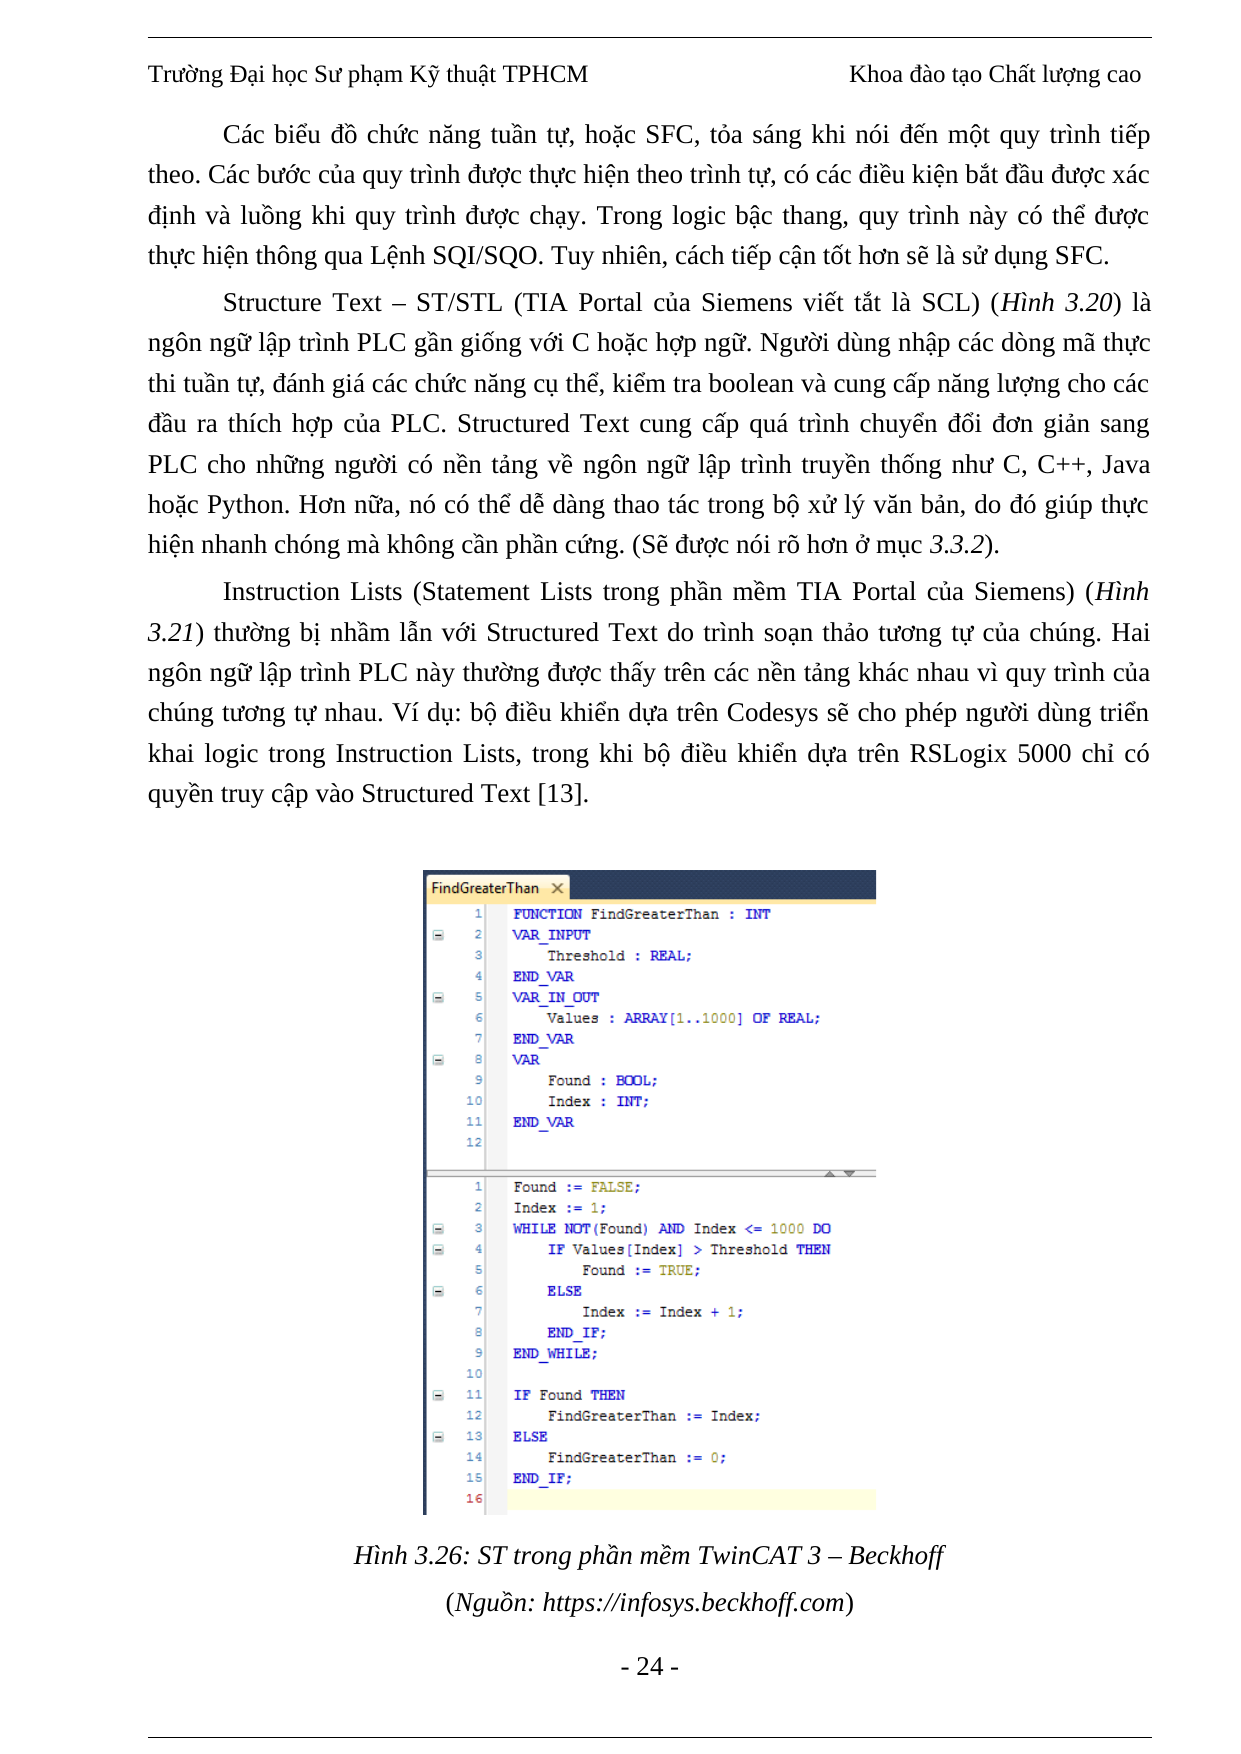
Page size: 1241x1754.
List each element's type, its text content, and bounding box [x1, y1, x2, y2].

text (Nguồn: https://infosys.beckhoff.com) [148, 1586, 1152, 1617]
text Instruction Lists (Statement Lists trong phần mềm TIA Portal của Siemens) (Hình 3.21) thường bị nhầm lẫn với Structured Text do trình soạn thảo tương tự của chúng. Hai ngôn ngữ lập trình PLC này thường được thấy trên các nền tảng khác nhau vì quy trình của chúng tương tự nhau. Ví dụ: bộ điều khiển dựa trên Codesys sẽ cho phép người dùng triển khai logic trong Instruction Lists, trong khi bộ điều khiển dựa trên RSLogix 5000 chỉ có quyền truy cập vào Structured Text . [148, 575, 1152, 808]
text Các biểu đồ chức năng tuần tự, hoặc SFC, tỏa sáng khi nói đến một quy trình tiếp theo. Các bước của quy trình được thực hiện theo trình tự, có các điều kiện bắt đầu được xác định và luồng khi quy trình được chạy. Trong logic bậc thang, quy trình này có thể được thực hiện thông qua Lệnh SQI/SQO. Tuy nhiên, cách tiếp cận tốt hơn sẽ là sử dụng SFC. [148, 118, 1152, 271]
text Structure Text – ST/STL (TIA Portal của Siemens viết tắt là SCL) (Hình 3.20) là ngôn ngữ lập trình PLC gần giống với C hoặc hợp ngữ. Người dùng nhập các dòng mã thực thi tuần tự, đánh giá các chức năng cụ thể, kiểm tra boolean và cung cấp năng lượng cho các đầu ra thích hợp của PLC. Structured Text cung cấp quá trình chuyển đổi đơn giản sang PLC cho những người có nền tảng về ngôn ngữ lập trình truyền thống như C, C++, Java hoặc Python. Hơn nữa, nó có thể dễ dàng thao tác trong bộ xử lý văn bản, do đó giúp thực hiện nhanh chóng mà không cần phần cứng. (Sẽ được nói rõ hơn ở mục 3.3.2). [148, 286, 1152, 560]
picture [423, 870, 877, 1515]
